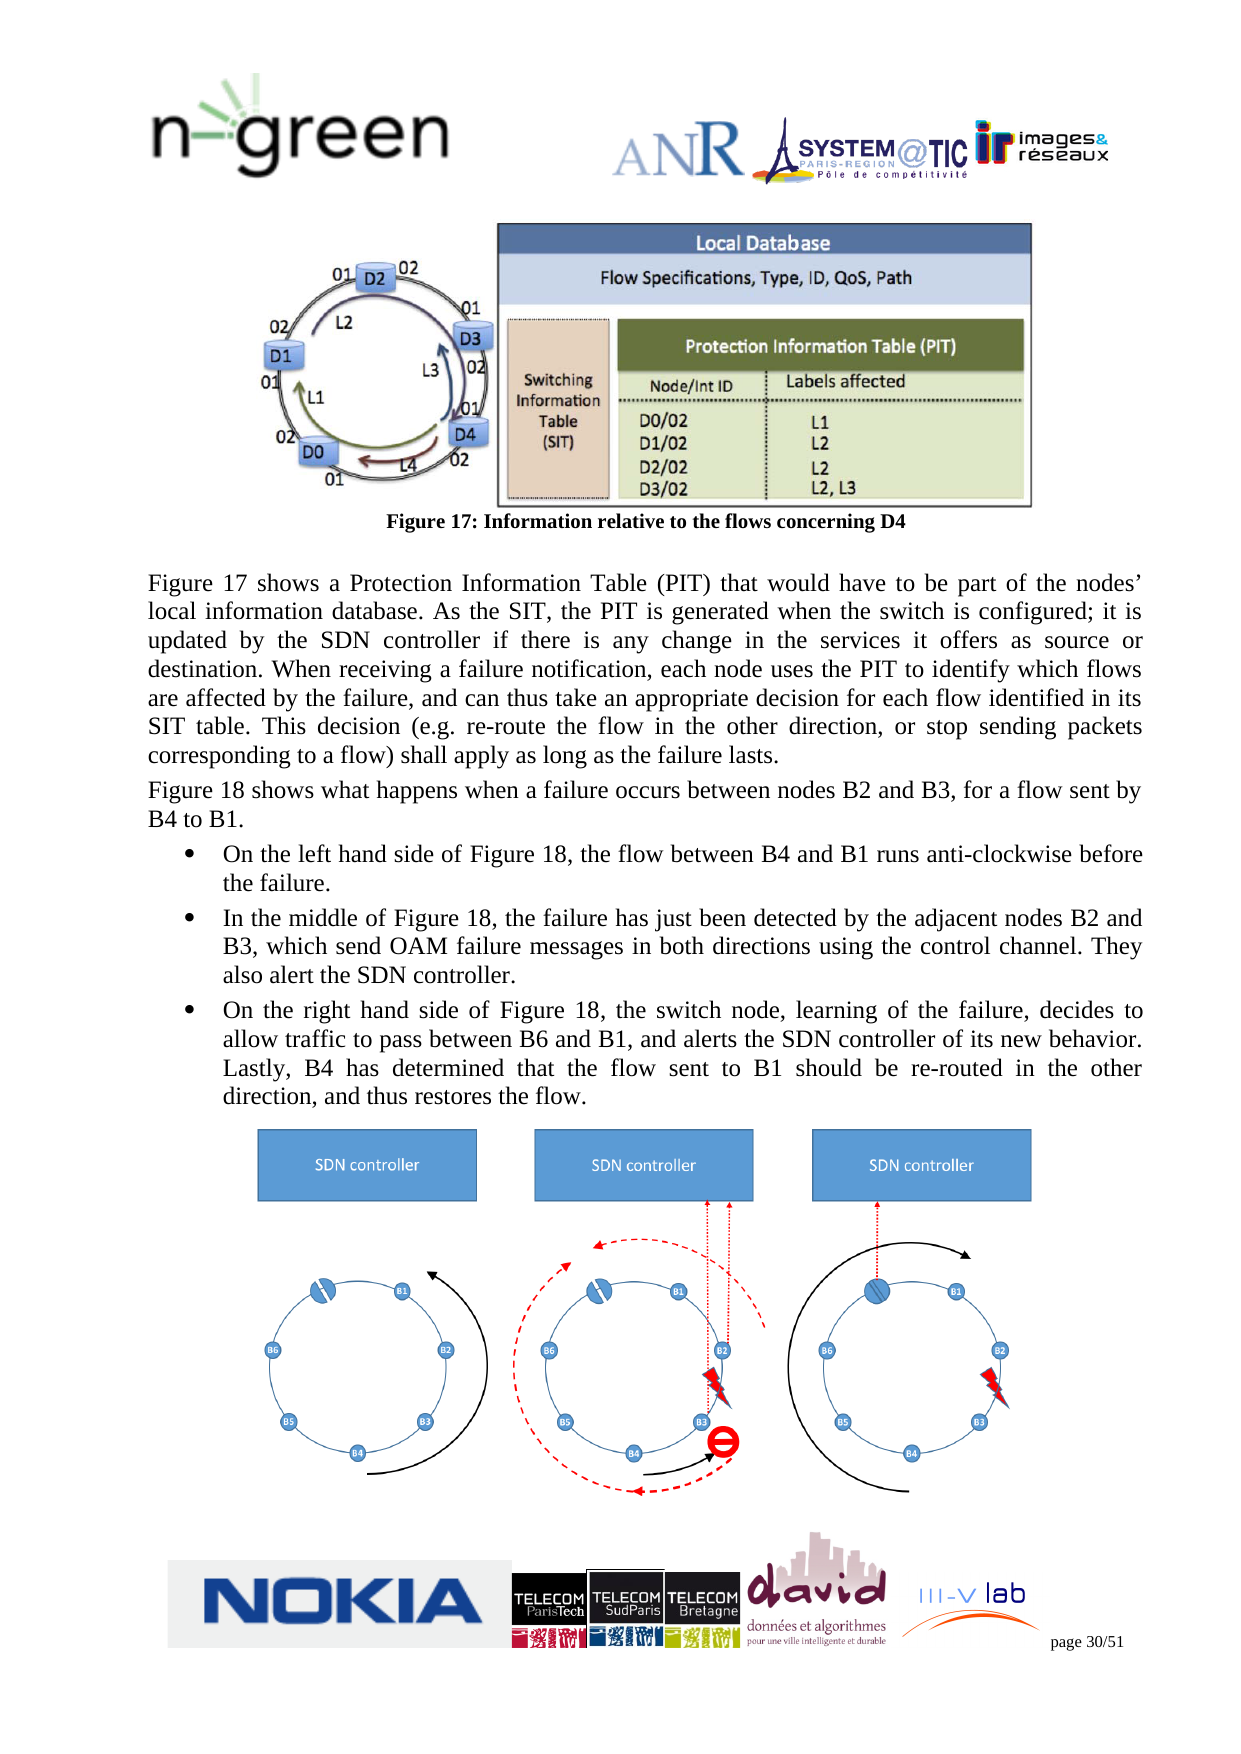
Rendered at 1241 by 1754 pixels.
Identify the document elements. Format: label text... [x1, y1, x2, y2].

picture [256, 219, 1036, 509]
list In the middle of Figure 18, the failure has just been detected by the adjacent nodes B2 and B3, which send OAM failure messages in both directions using the control channel. They also alert the SDN controller. [185, 903, 1144, 989]
text Figure 17: Information relative to the flows concerning D4 [148, 508, 1144, 533]
picture [167, 1529, 1051, 1648]
list On the right hand side of Figure 18, the switch node, learning of the failure, decides to allow traffic to pass between B6 and B1, and alerts the SDN controller of its new behavior. Lastly, B4 has determined that the flow sent to B1 should be re-routed in the other direction, and thus restores the flow. [185, 995, 1144, 1110]
list On the left hand side of Figure 18, the flow between B4 and B1 runs anti-clockwise before the failure. [185, 839, 1144, 896]
text Figure 17 shows a Protection Information Table (PIT) that would have to be part of the nodes’ local information database. As the SIT, the PIT is generated when the switch is configured; it is updated by the SDN controller if there is any change in the services it offers as source or destination. When receiving a failure notification, each node uses the PIT to identify which flows are affected by the failure, and can thus take an appropriate decision for each flow identified in its SIT table. This decision (e.g. re-route the flow in the other direction, or stop sending packets corresponding to a flow) shall apply as long as the failure lasts. [148, 568, 1144, 769]
picture [975, 93, 1109, 191]
text Figure 18 shows what happens when a failure occurs between nodes B2 and B3, for a flow sent by B4 to B1. [148, 775, 1144, 833]
picture [147, 73, 454, 191]
picture [240, 1116, 1052, 1514]
